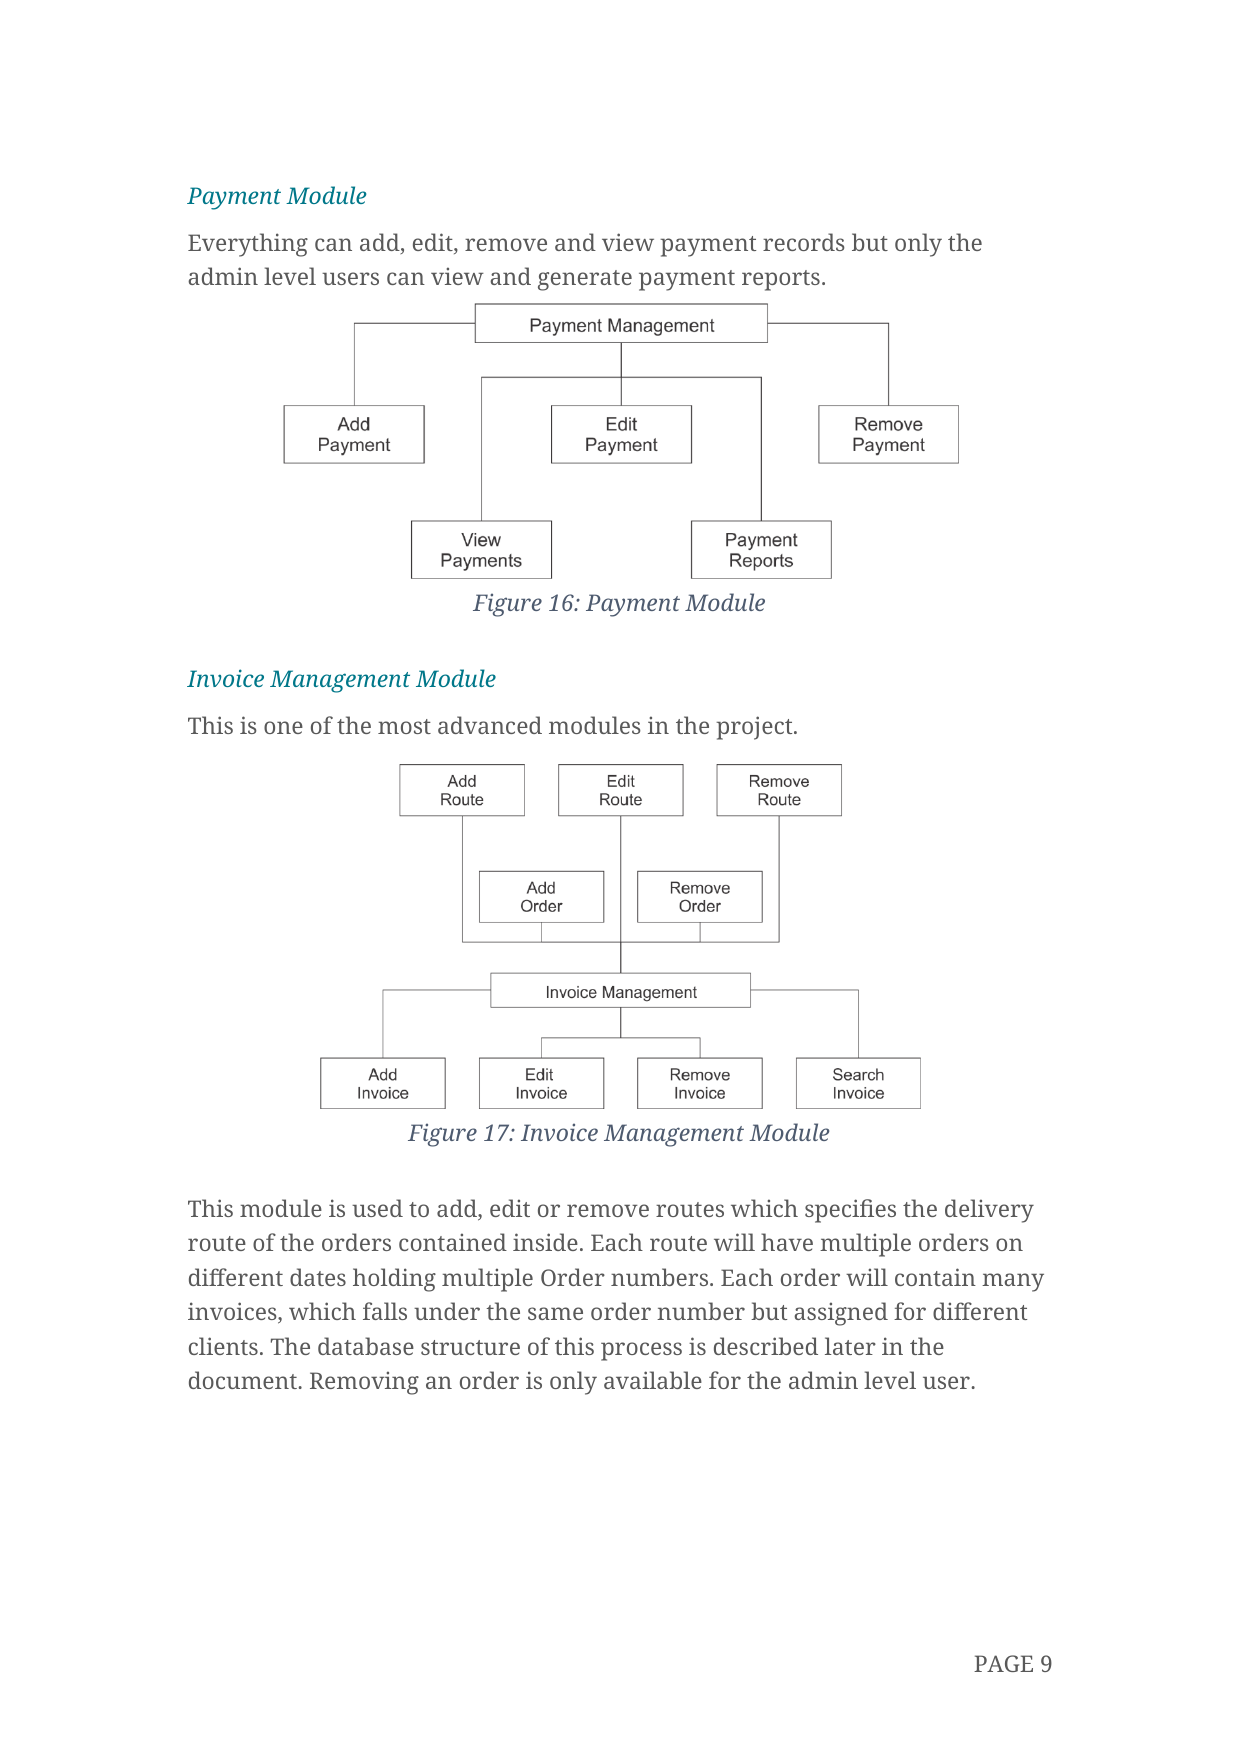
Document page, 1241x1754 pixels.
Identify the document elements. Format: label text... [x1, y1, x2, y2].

picture [283, 303, 959, 579]
text Everything can add, edit, remove and view payment records but only the admin level users can view and generate payment reports. [187, 227, 1053, 292]
picture [320, 764, 921, 1109]
text This is one of the most advanced modules in the project. [187, 709, 1053, 741]
subtitle Payment Module [187, 180, 1053, 211]
